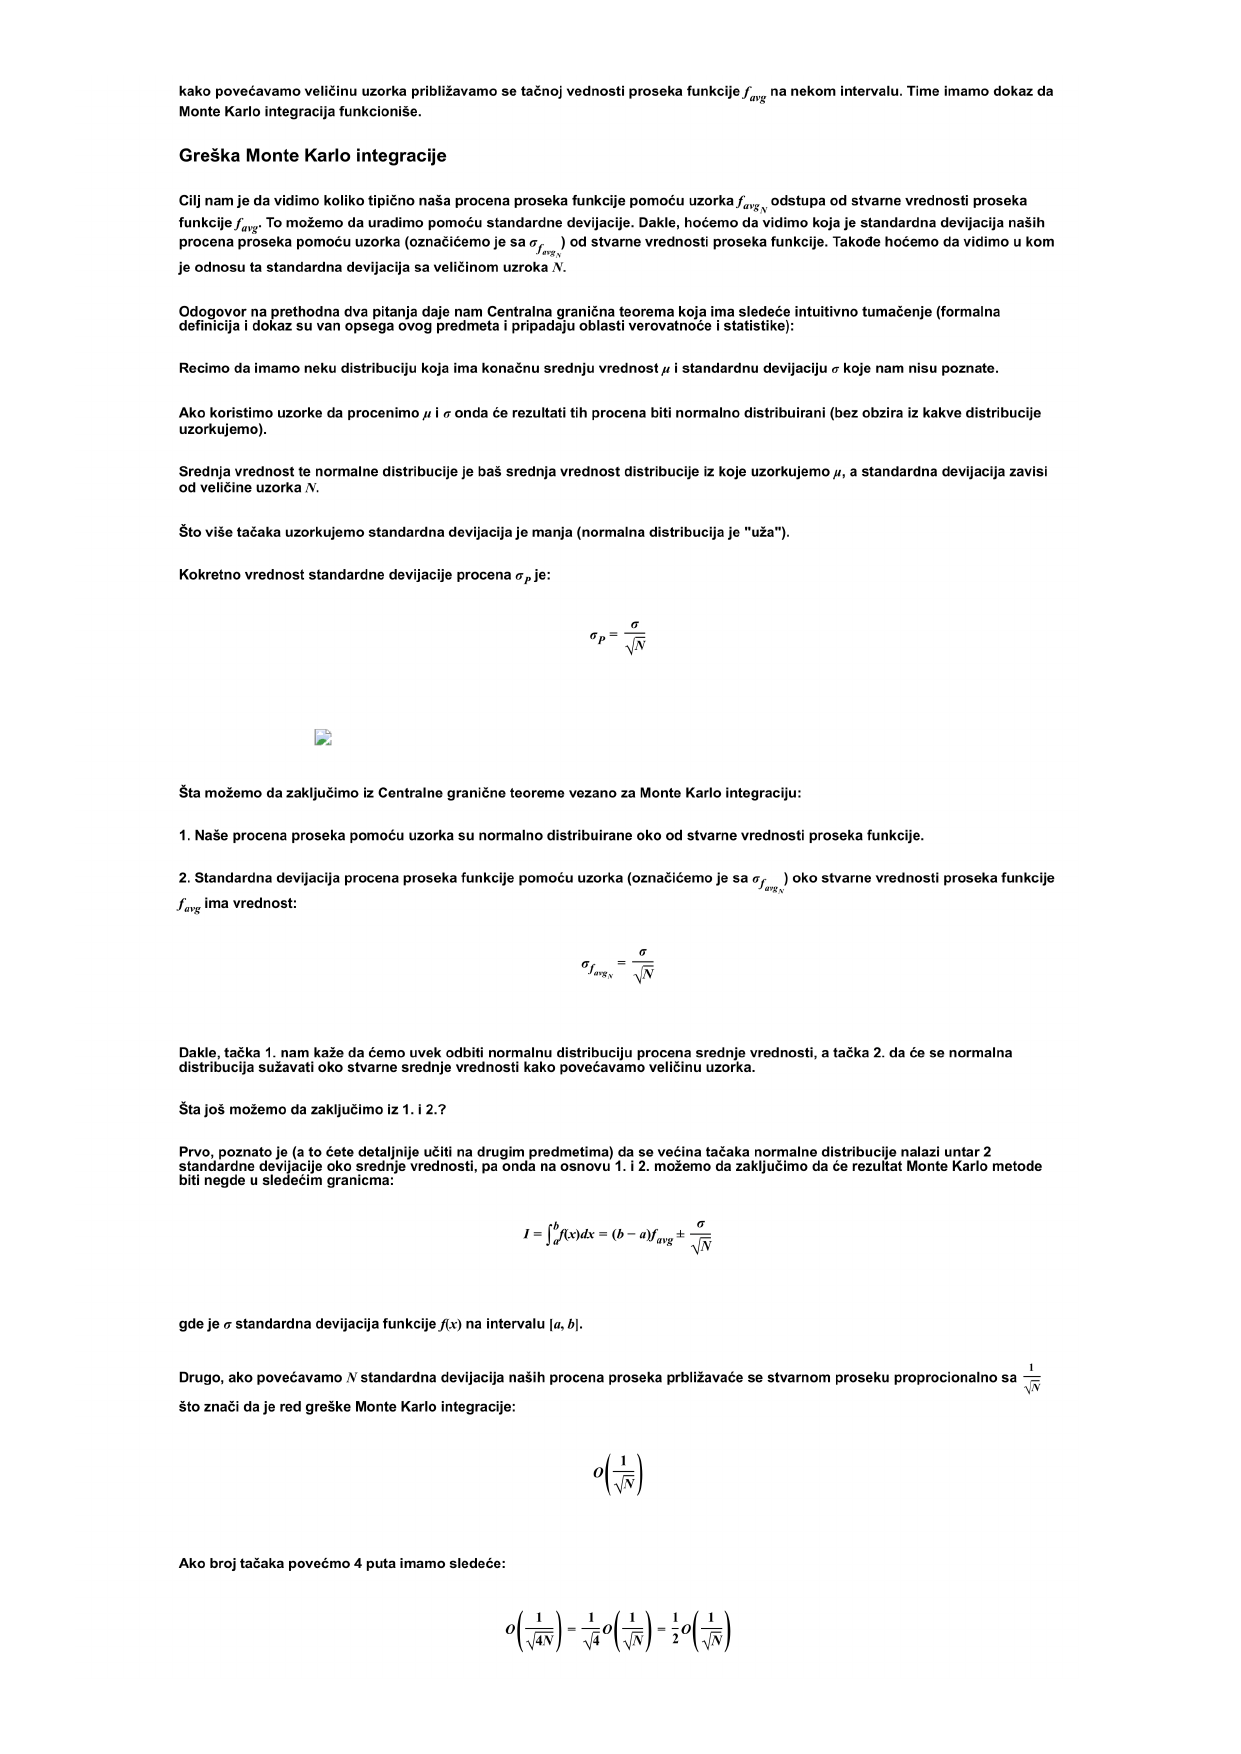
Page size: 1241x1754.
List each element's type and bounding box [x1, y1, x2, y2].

picture [75, 75, 1079, 1679]
